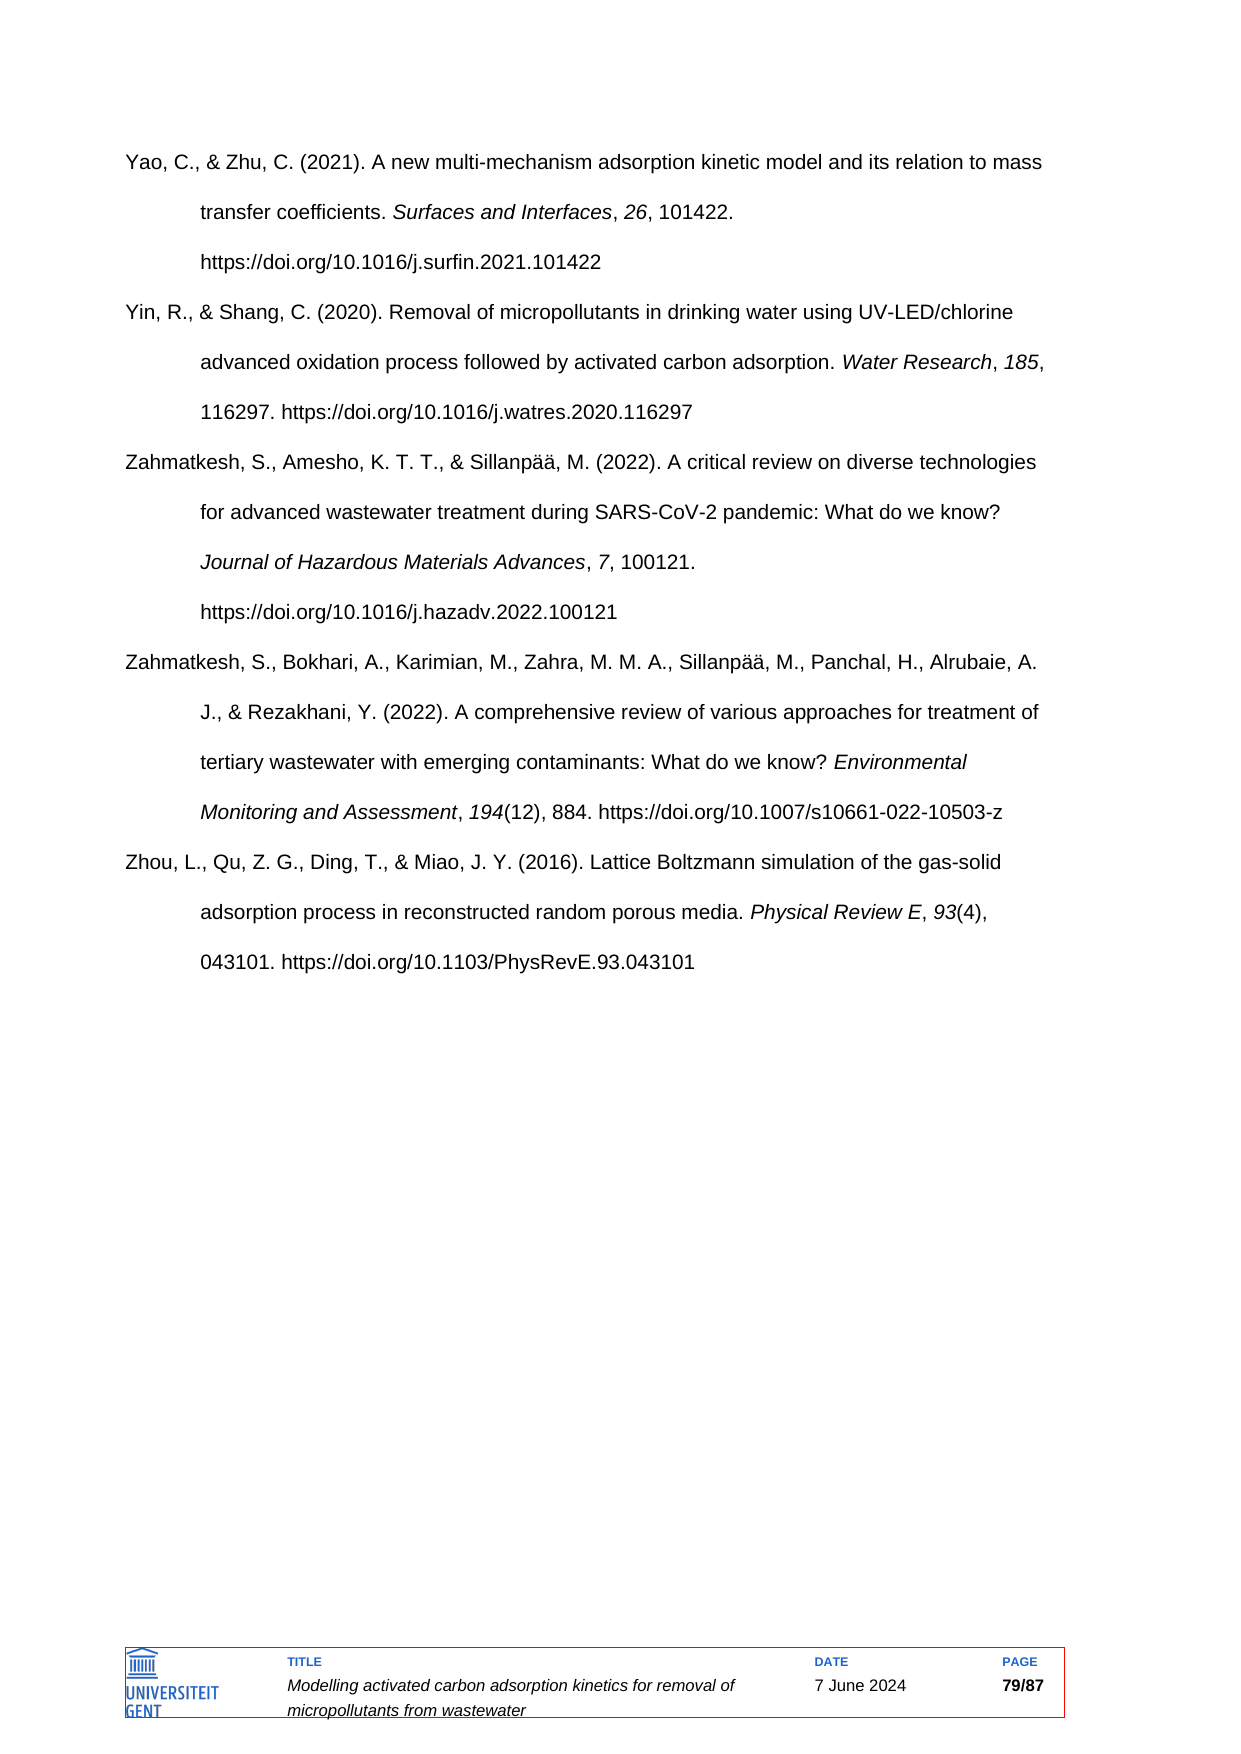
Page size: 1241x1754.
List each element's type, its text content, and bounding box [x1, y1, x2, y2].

text Zahmatkesh, S., Bokhari, A., Karimian, M., Zahra, M. M. A., Sillanpää, M., Panchal, H., Alrubaie, A. J., & Rezakhani, Y. (2022). A comprehensive review of various approaches for treatment of tertiary wastewater with emerging contaminants: What do we know? Environmental Monitoring and Assessment, 194(12), 884. https://doi.org/10.1007/s10661-022-10503-z [125, 624, 1065, 824]
picture [95, 1623, 252, 1749]
text Yin, R., & Shang, C. (2020). Removal of micropollutants in drinking water using UV-LED/chlorine advanced oxidation process followed by activated carbon adsorption. Water Research, 185, 116297. https://doi.org/10.1016/j.watres.2020.116297 [125, 274, 1065, 424]
text Yao, C., & Zhu, C. (2021). A new multi-mechanism adsorption kinetic model and its relation to mass transfer coefficients. Surfaces and Interfaces, 26, 101422. https://doi.org/10.1016/j.surfin.2021.101422 [125, 124, 1065, 274]
text Zhou, L., Qu, Z. G., Ding, T., & Miao, J. Y. (2016). Lattice Boltzmann simulation of the gas-solid adsorption process in reconstructed random porous media. Physical Review E, 93(4), 043101. https://doi.org/10.1103/PhysRevE.93.043101 [125, 824, 1065, 974]
text Zahmatkesh, S., Amesho, K. T. T., & Sillanpää, M. (2022). A critical review on diverse technologies for advanced wastewater treatment during SARS-CoV-2 pandemic: What do we know? Journal of Hazardous Materials Advances, 7, 100121. https://doi.org/10.1016/j.hazadv.2022.100121 [125, 424, 1065, 624]
